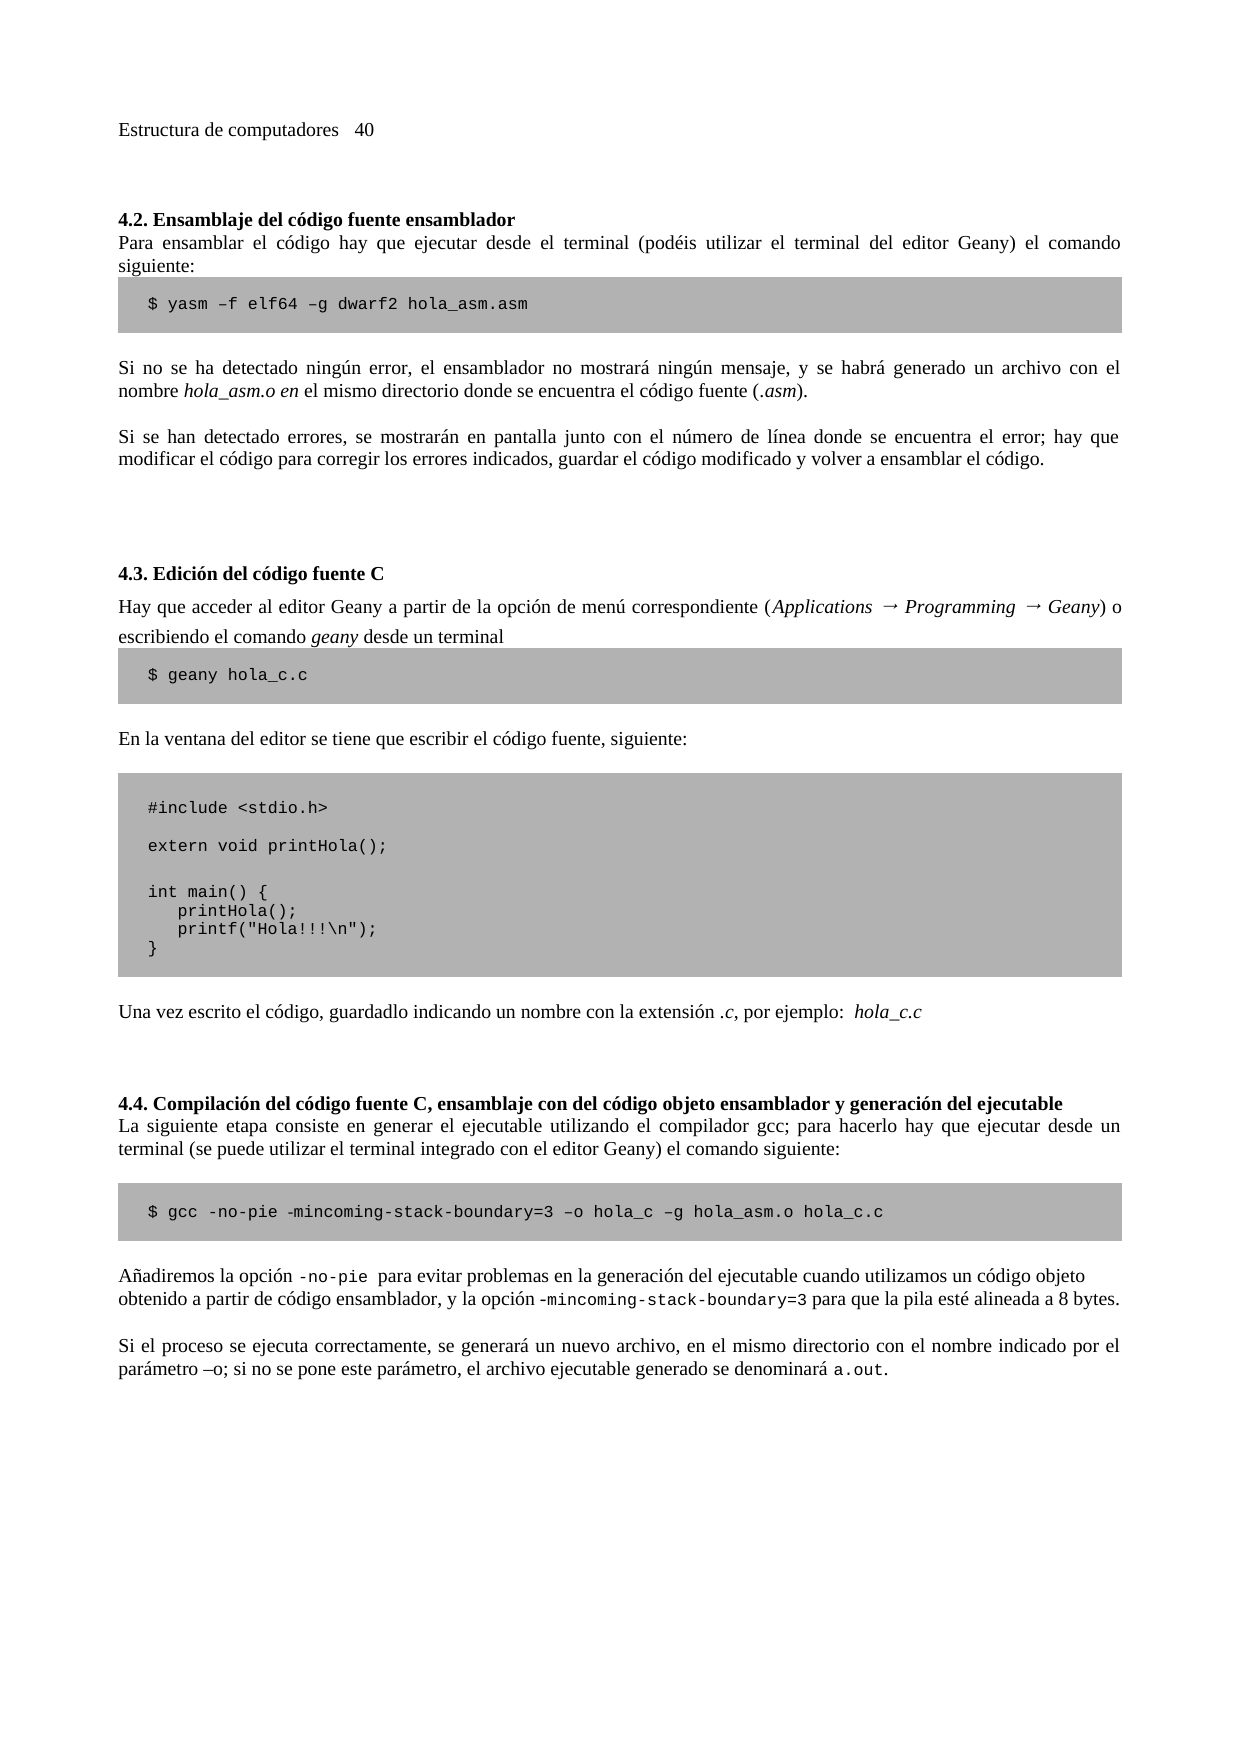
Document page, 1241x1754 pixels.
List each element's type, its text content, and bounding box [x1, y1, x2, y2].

text printf("Hola!!!\n"); [118, 921, 1122, 940]
text En la ventana del editor se tiene que escribir el código fuente, siguiente: [118, 727, 1122, 750]
text extern void printHola(); [118, 837, 1122, 856]
text Hay que acceder al editor Geany a partir de la opción de menú correspondiente (Applications → Programming → Geany) o escribiendo el comando geany desde un terminal [118, 584, 1122, 648]
text } [118, 940, 1122, 959]
text Si el proceso se ejecuta correctamente, se generará un nuevo archivo, en el mismo directorio con el nombre indicado por el parámetro –o; si no se pone este parámetro, el archivo ejecutable generado se denominará a.out. [118, 1334, 1122, 1380]
text Si se han detectado errores, se mostrarán en pantalla junto con el número de línea donde se encuentra el error; hay que modificar el código para corregir los errores indicados, guardar el código modificado y volver a ensamblar el código. [118, 424, 1122, 470]
text $ geany hola_c.c [118, 667, 1122, 685]
text Añadiremos la opción -no-pie para evitar problemas en la generación del ejecutable cuando utilizamos un código objeto [118, 1264, 1122, 1287]
text Una vez escrito el código, guardadlo indicando un nombre con la extensión .c, por ejemplo: hola_c.c [118, 1000, 1122, 1023]
text obtenido a partir de código ensamblador, y la opción -mincoming-stack-boundary=3 para que la pila esté alineada a 8 bytes. [118, 1287, 1122, 1311]
text #include <stdio.h> [118, 800, 1122, 818]
subtitle 4.2. Ensamblaje del código fuente ensamblador [118, 208, 1122, 231]
subtitle 4.4. Compilación del código fuente C, ensamblaje con del código objeto ensamblador y generación del ejecutable [118, 1092, 1122, 1114]
text int main() { [118, 883, 1122, 902]
text Si no se ha detectado ningún error, el ensamblador no mostrará ningún mensaje, y se habrá generado un archivo con el nombre hola_asm.o en el mismo directorio donde se encuentra el código fuente (.asm). [118, 356, 1122, 402]
text Para ensamblar el código hay que ejecutar desde el terminal (podéis utilizar el terminal del editor Geany) el comando siguiente: [118, 231, 1122, 277]
text $ yasm –f elf64 –g dwarf2 hola_asm.asm [118, 296, 1122, 314]
subtitle 4.3. Edición del código fuente C [118, 561, 1122, 584]
text La siguiente etapa consiste en generar el ejecutable utilizando el compilador gcc; para hacerlo hay que ejecutar desde un terminal (se puede utilizar el terminal integrado con el editor Geany) el comando siguiente: [118, 1114, 1122, 1160]
text $ gcc -no-pie -mincoming-stack-boundary=3 –o hola_c –g hola_asm.o hola_c.c [118, 1202, 1122, 1222]
text printHola(); [118, 902, 1122, 921]
